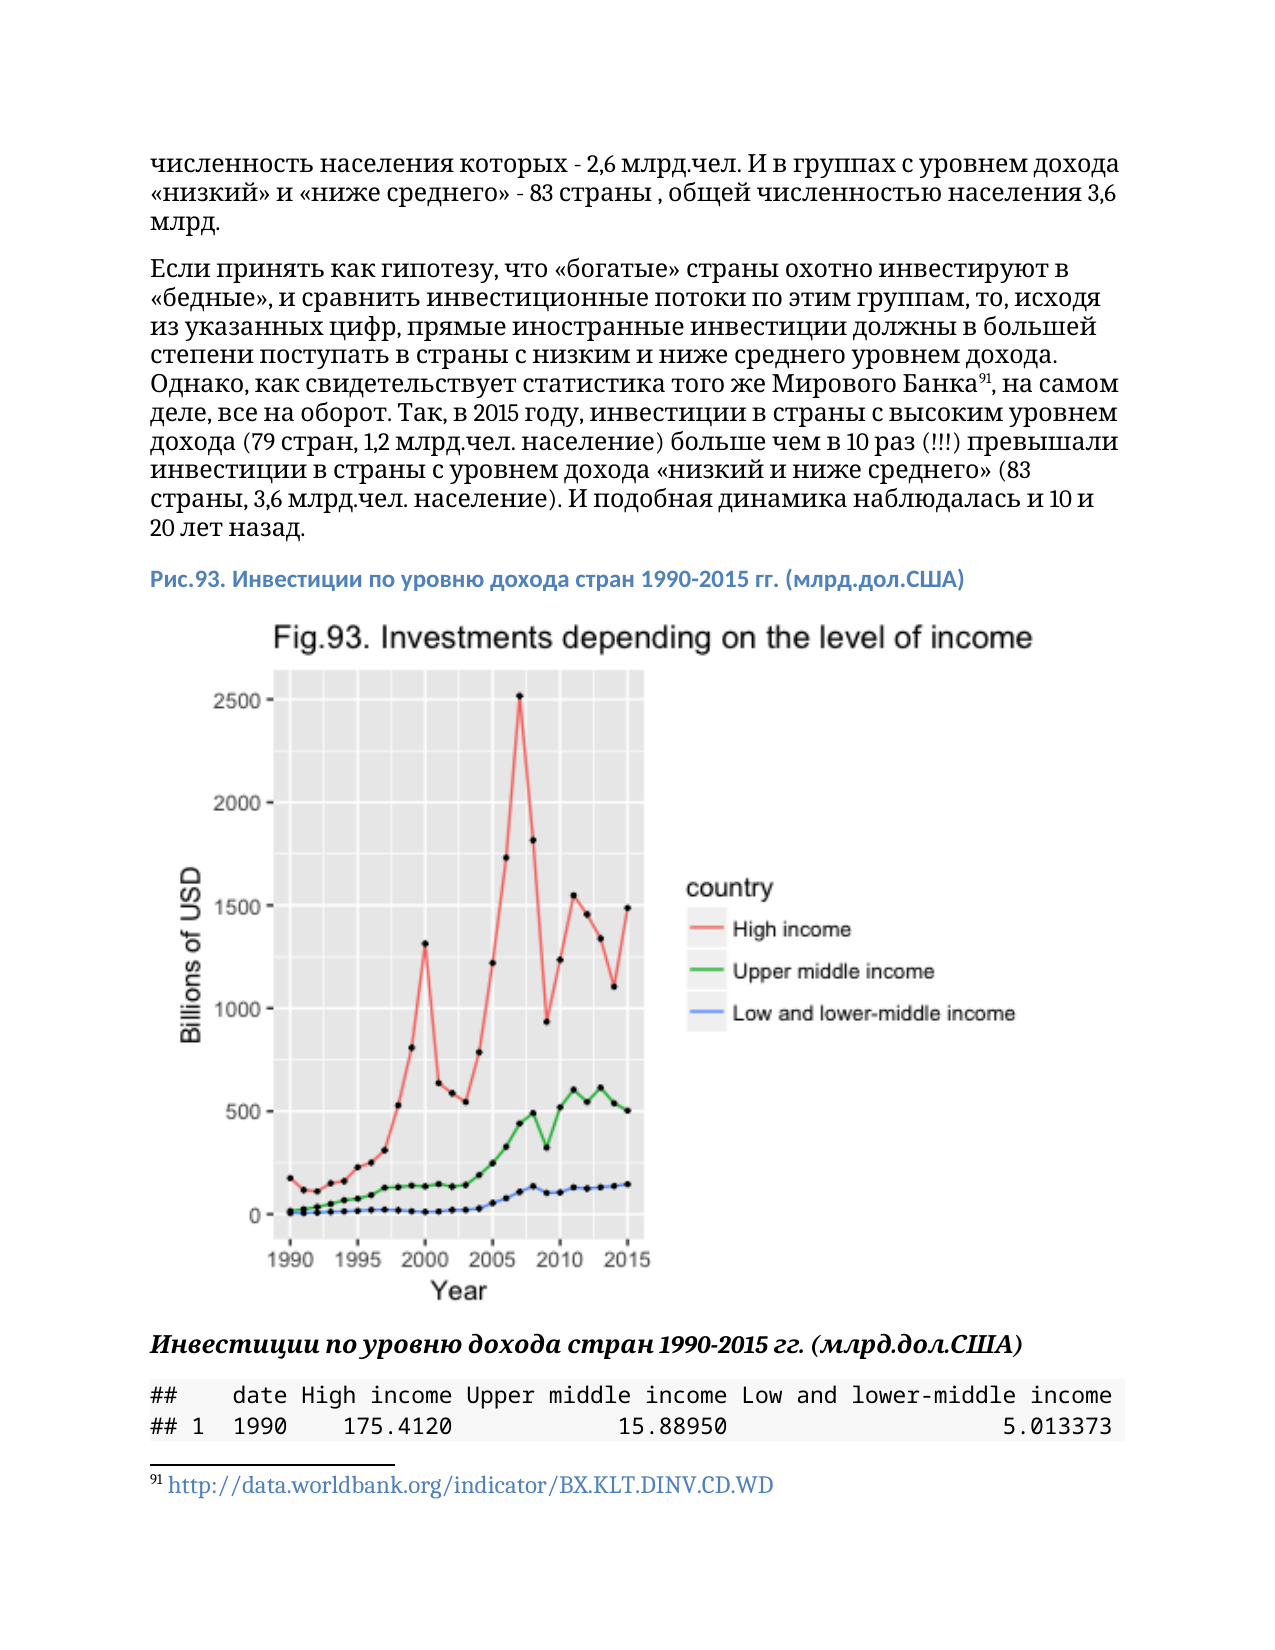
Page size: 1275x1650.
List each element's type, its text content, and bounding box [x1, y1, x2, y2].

picture [168, 612, 1044, 1313]
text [150, 150, 1125, 236]
subtitle Рис.93. Инвестиции по уровню дохода стран 1990-2015 гг. (млрд.дол.США) [150, 563, 1125, 594]
text Если принять как гипотезу, что «богатые» страны охотно инвестируют в «бедные», и сравнить инвестиционные потоки по этим группам, то, исходя из указанных цифр, прямые иностранные инвестиции должны в большей степени поступать в страны с низким и ниже среднего уровнем дохода. Однако, как свидетельствует статистика того же Мирового Банка, на самом деле, все на оборот. Так, в 2015 году, инвестиции в страны с высоким уровнем дохода (79 стран, 1,2 млрд.чел. население) больше чем в 10 раз (!!!) превышали инвестиции в страны с уровнем дохода «низкий и ниже среднего» (83 страны, 3,6 млрд.чел. население). И подобная динамика наблюдалась и 10 и 20 лет назад. [150, 255, 1125, 542]
text Инвестиции по уровню дохода стран 1990-2015 гг. (млрд.дол.США) [150, 1331, 1125, 1360]
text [150, 1379, 1125, 1441]
